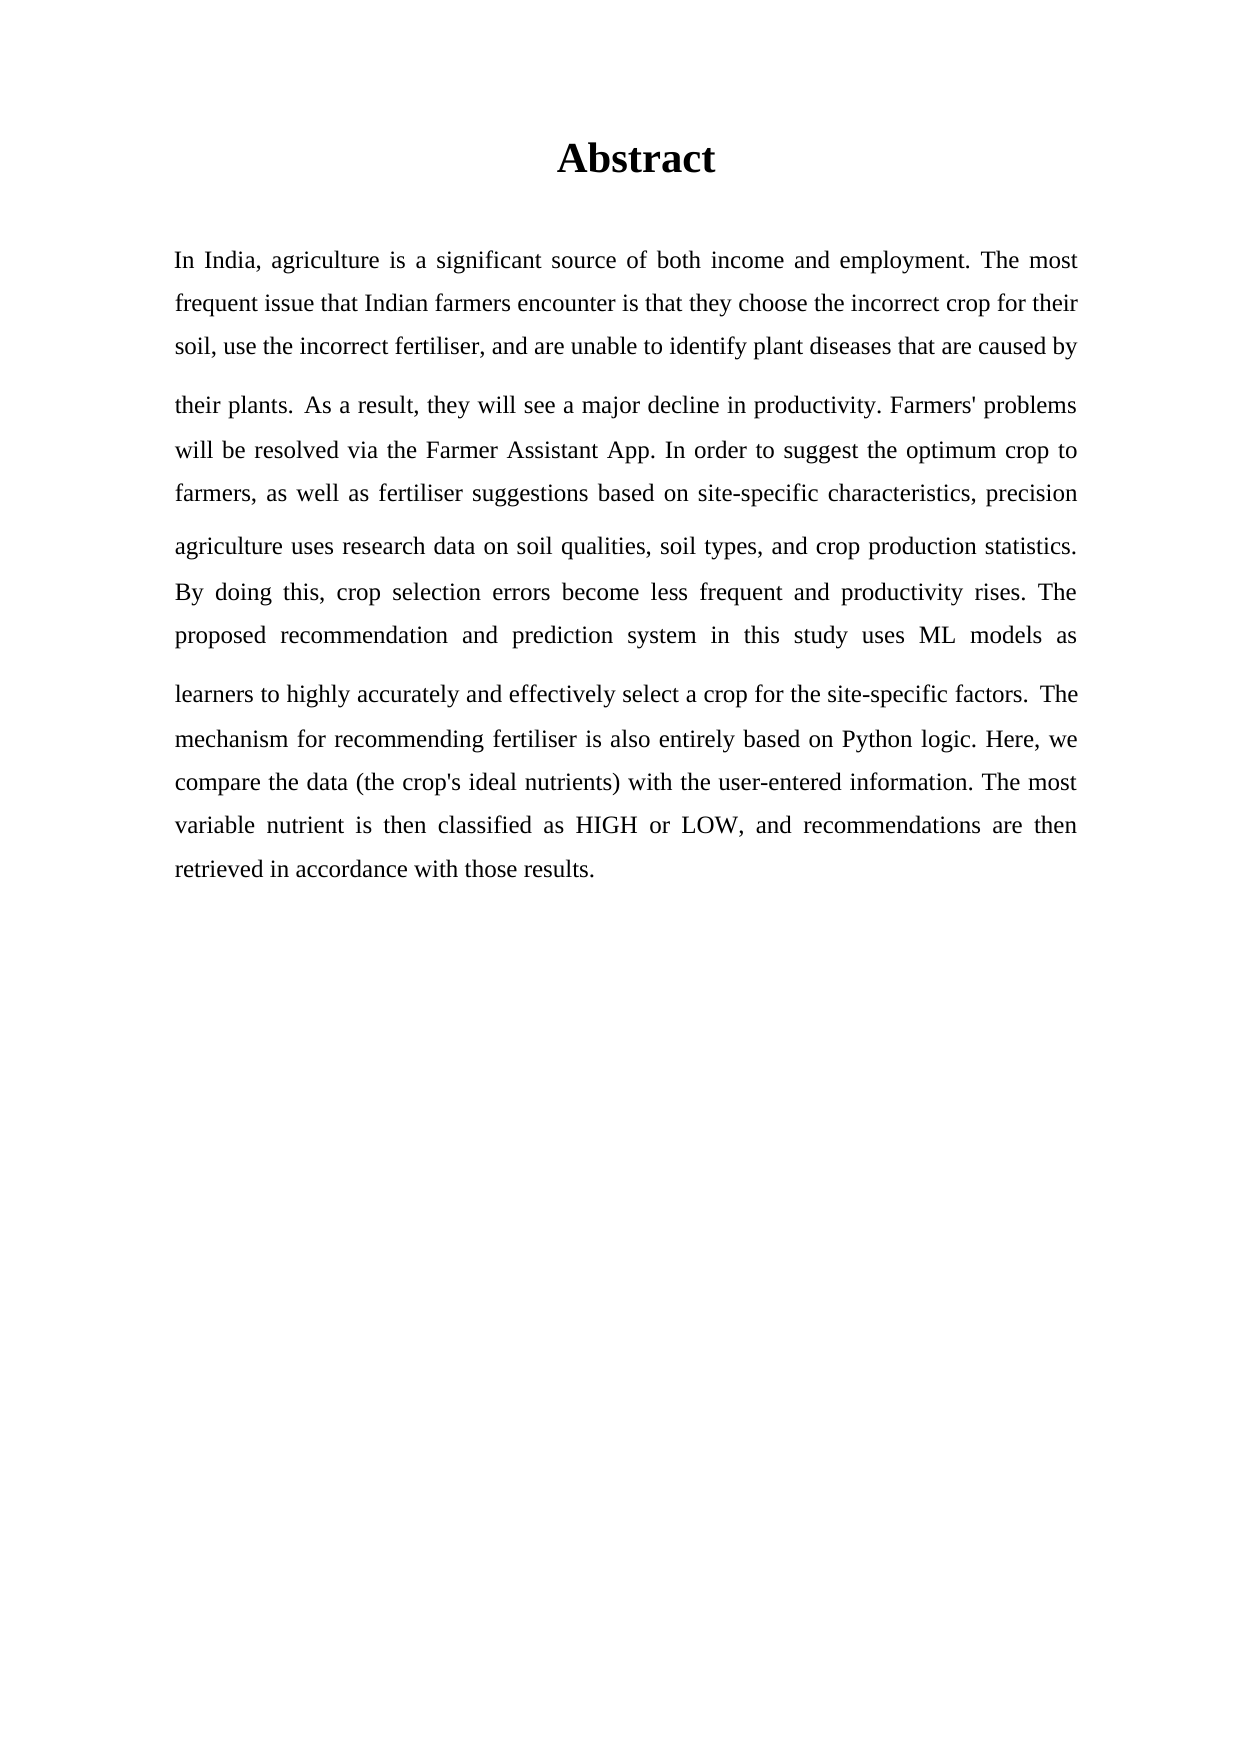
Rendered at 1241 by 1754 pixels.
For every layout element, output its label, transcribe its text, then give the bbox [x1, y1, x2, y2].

subtitle Abstract [330, 133, 971, 182]
subtitle In India, agriculture is a significant source of both income and employment. The most frequent issue that Indian farmers encounter is that they choose the incorrect crop for their soil, use the incorrect fertiliser, and are unable to identify plant diseases that are caused by their plants. As a result, they will see a major decline in productivity. Farmers' problems will be resolved via the Farmer Assistant App. In order to suggest the optimum crop to farmers, as well as fertiliser suggestions based on site-specific characteristics, precision agriculture uses research data on soil qualities, soil types, and crop production statistics. By doing this, crop selection errors become less frequent and productivity rises. The proposed recommendation and prediction system in this study uses ML models as learners to highly accurately and effectively select a crop for the site-specific factors. The mechanism for recommending fertiliser is also entirely based on Python logic. Here, we compare the data (the crop's ideal nutrients) with the user-entered information. The most variable nutrient is then classified as HIGH or LOW, and recommendations are then retrieved in accordance with those results. [173, 245, 1078, 882]
